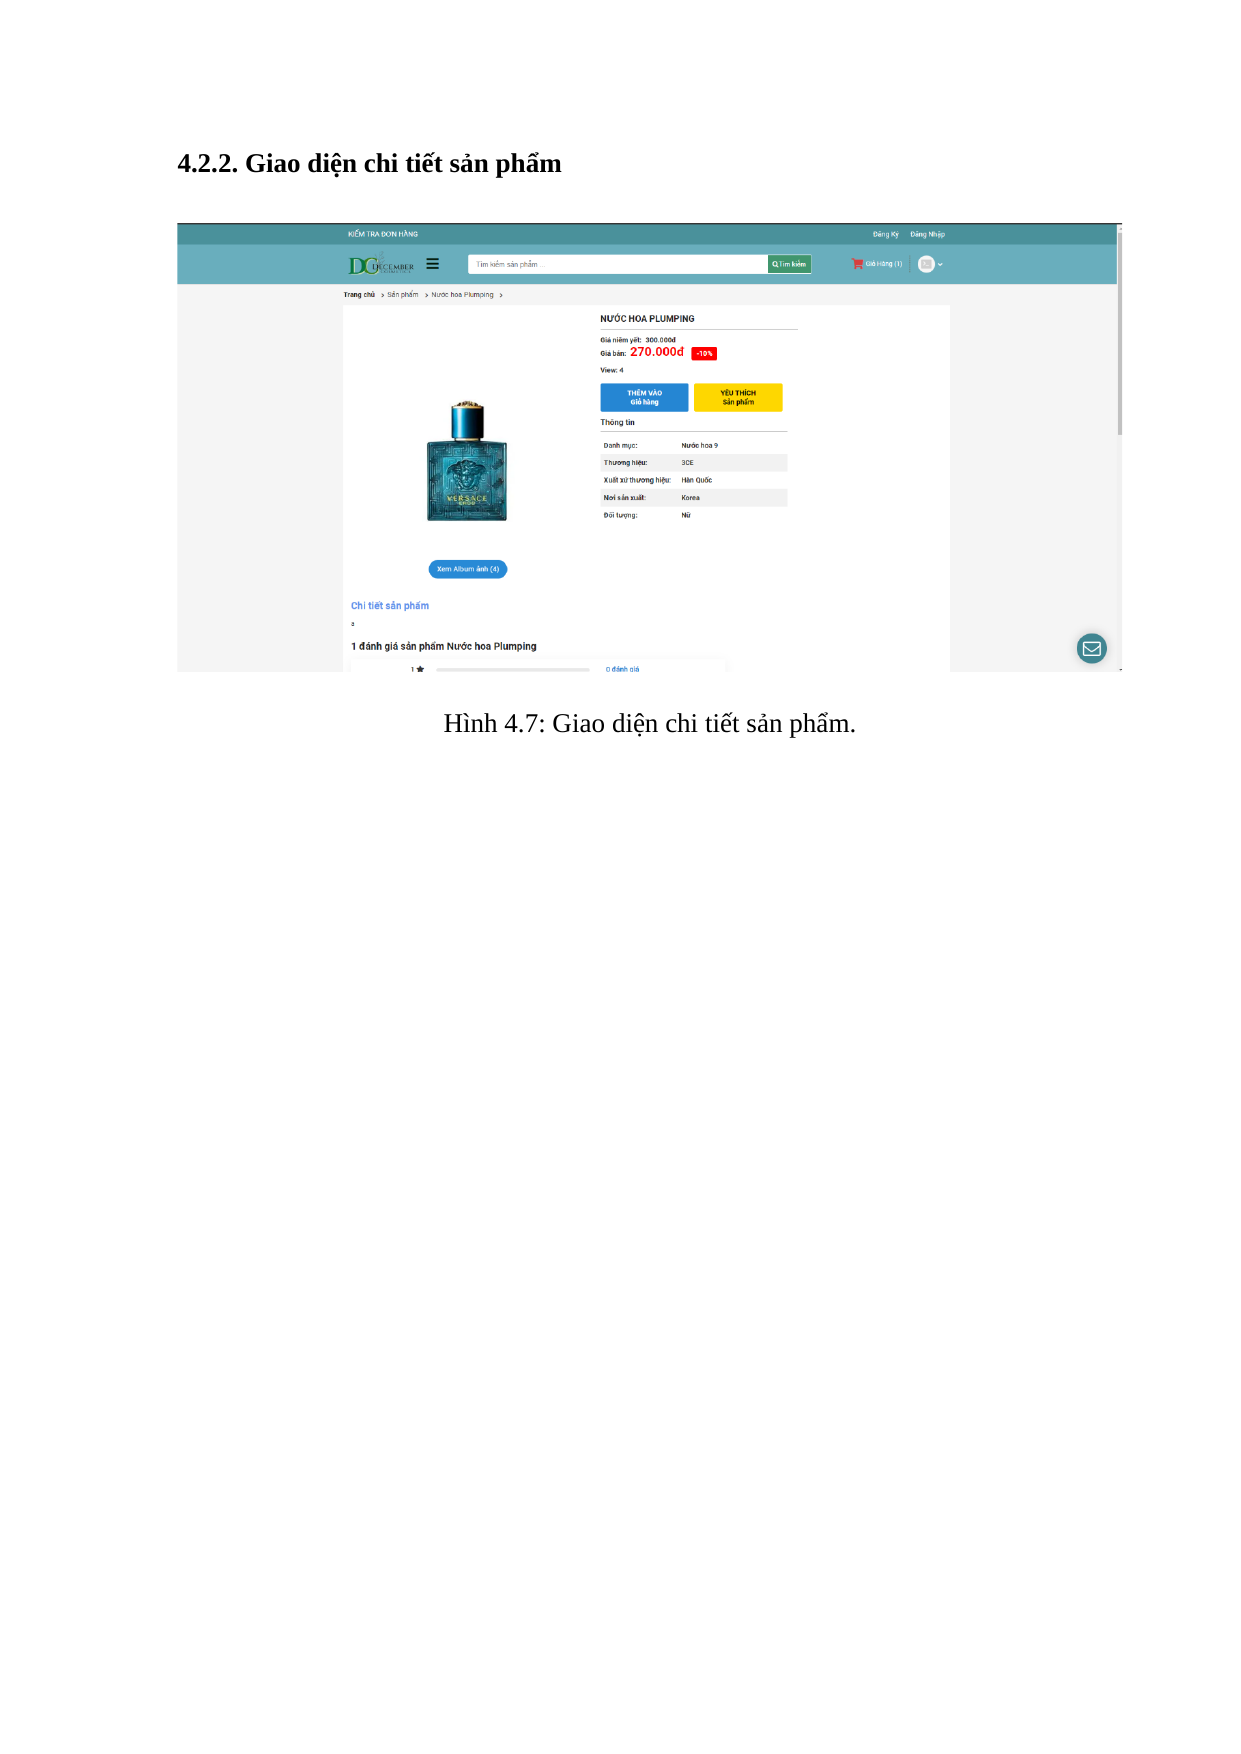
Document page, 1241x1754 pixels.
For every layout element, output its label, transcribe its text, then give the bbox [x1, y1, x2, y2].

picture [177, 223, 1123, 672]
subtitle 4.2.2. Giao diện chi tiết sản phẩm [177, 147, 1122, 178]
